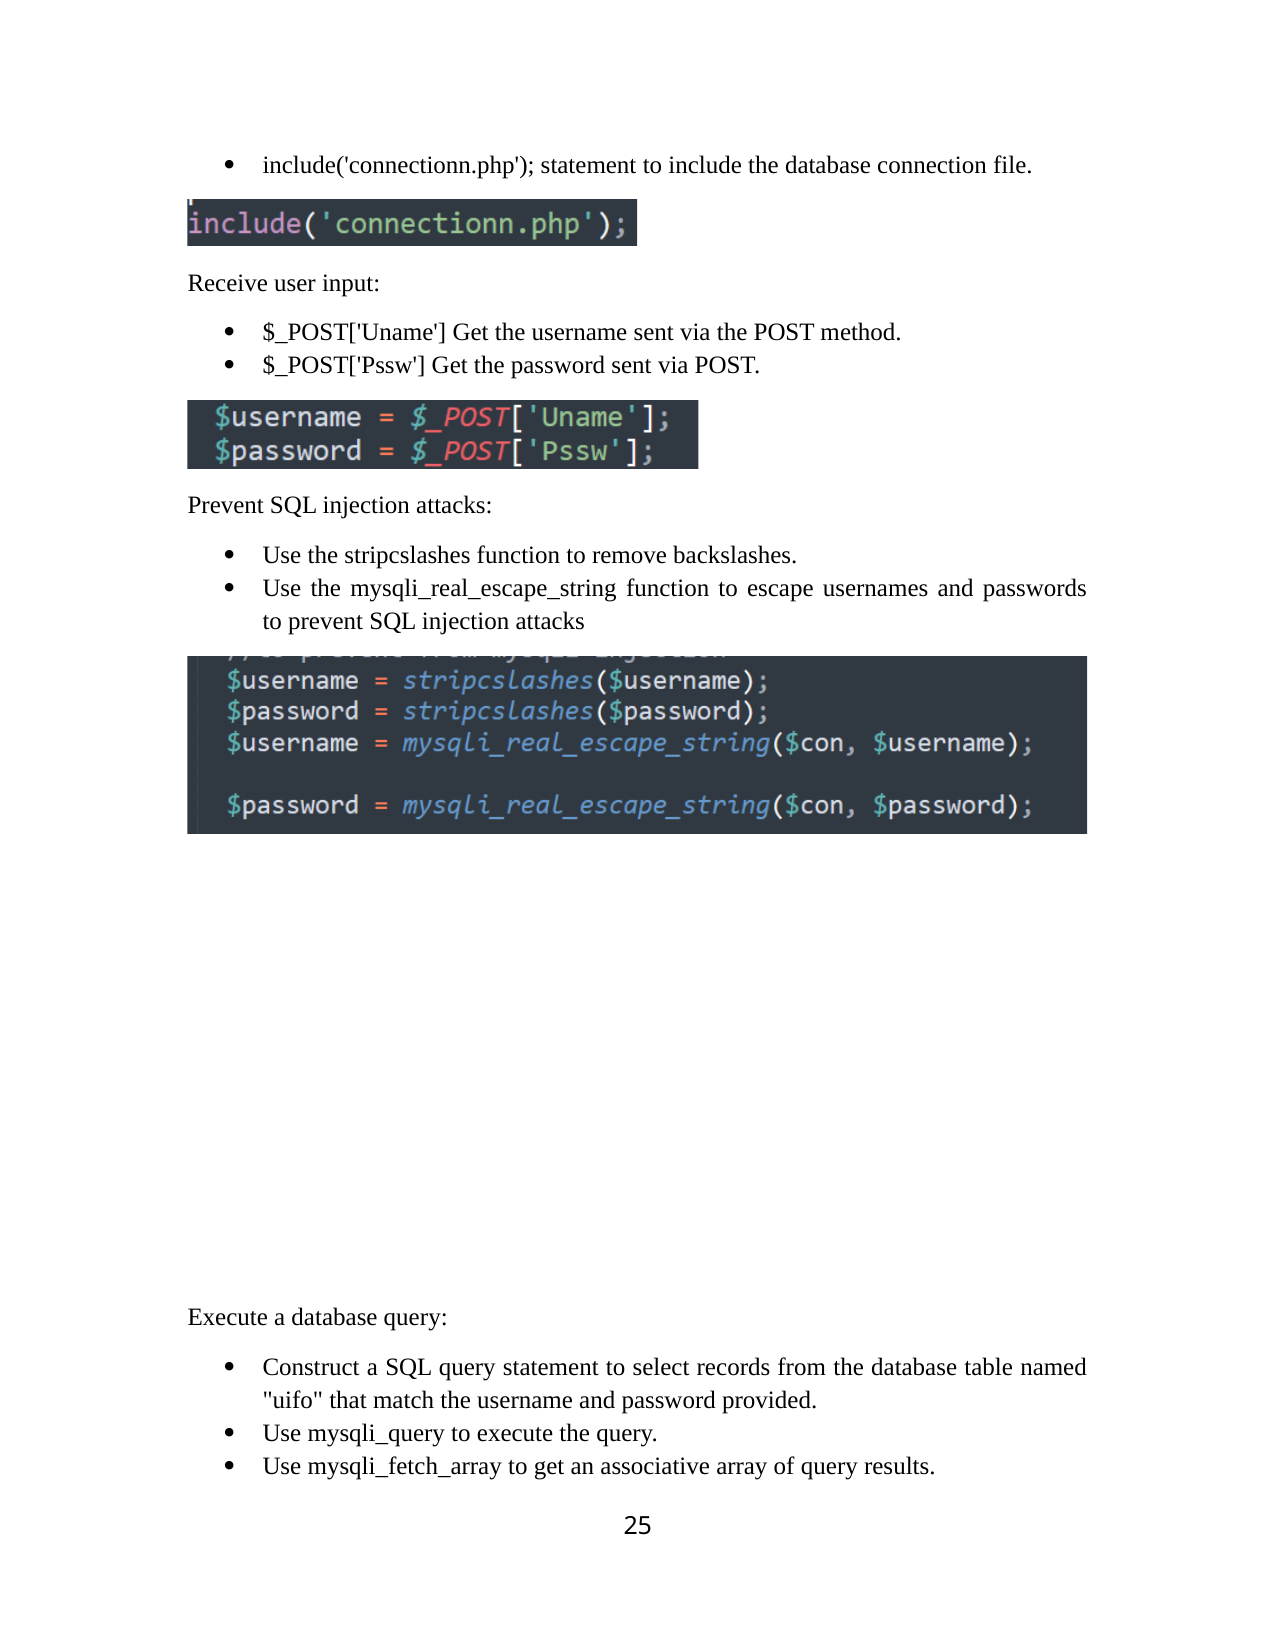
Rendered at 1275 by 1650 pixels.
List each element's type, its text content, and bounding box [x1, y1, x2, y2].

list $_POST['Pssw'] Get the password sent via POST. [225, 350, 1088, 379]
list include('connectionn.php'); statement to include the database connection file. [225, 150, 1088, 179]
list Use the stripcslashes function to remove backslashes. [225, 540, 1088, 569]
picture [187, 400, 699, 469]
text Receive user input: [187, 268, 1088, 296]
picture [187, 199, 638, 246]
text Prevent SQL injection attacks: [187, 491, 1088, 519]
text Execute a database query: [187, 1302, 1088, 1331]
list Use mysqli_fetch_array to get an associative array of query results. [225, 1451, 1088, 1480]
list Construct a SQL query statement to select records from the database table named "uifo" that match the username and password provided. [225, 1352, 1088, 1414]
list Use the mysqli_real_escape_string function to escape usernames and passwords to prevent SQL injection attacks [225, 573, 1088, 635]
list Use mysqli_query to execute the query. [225, 1418, 1088, 1447]
list $_POST['Uname'] Get the username sent via the POST method. [225, 317, 1088, 346]
picture [187, 656, 1088, 834]
